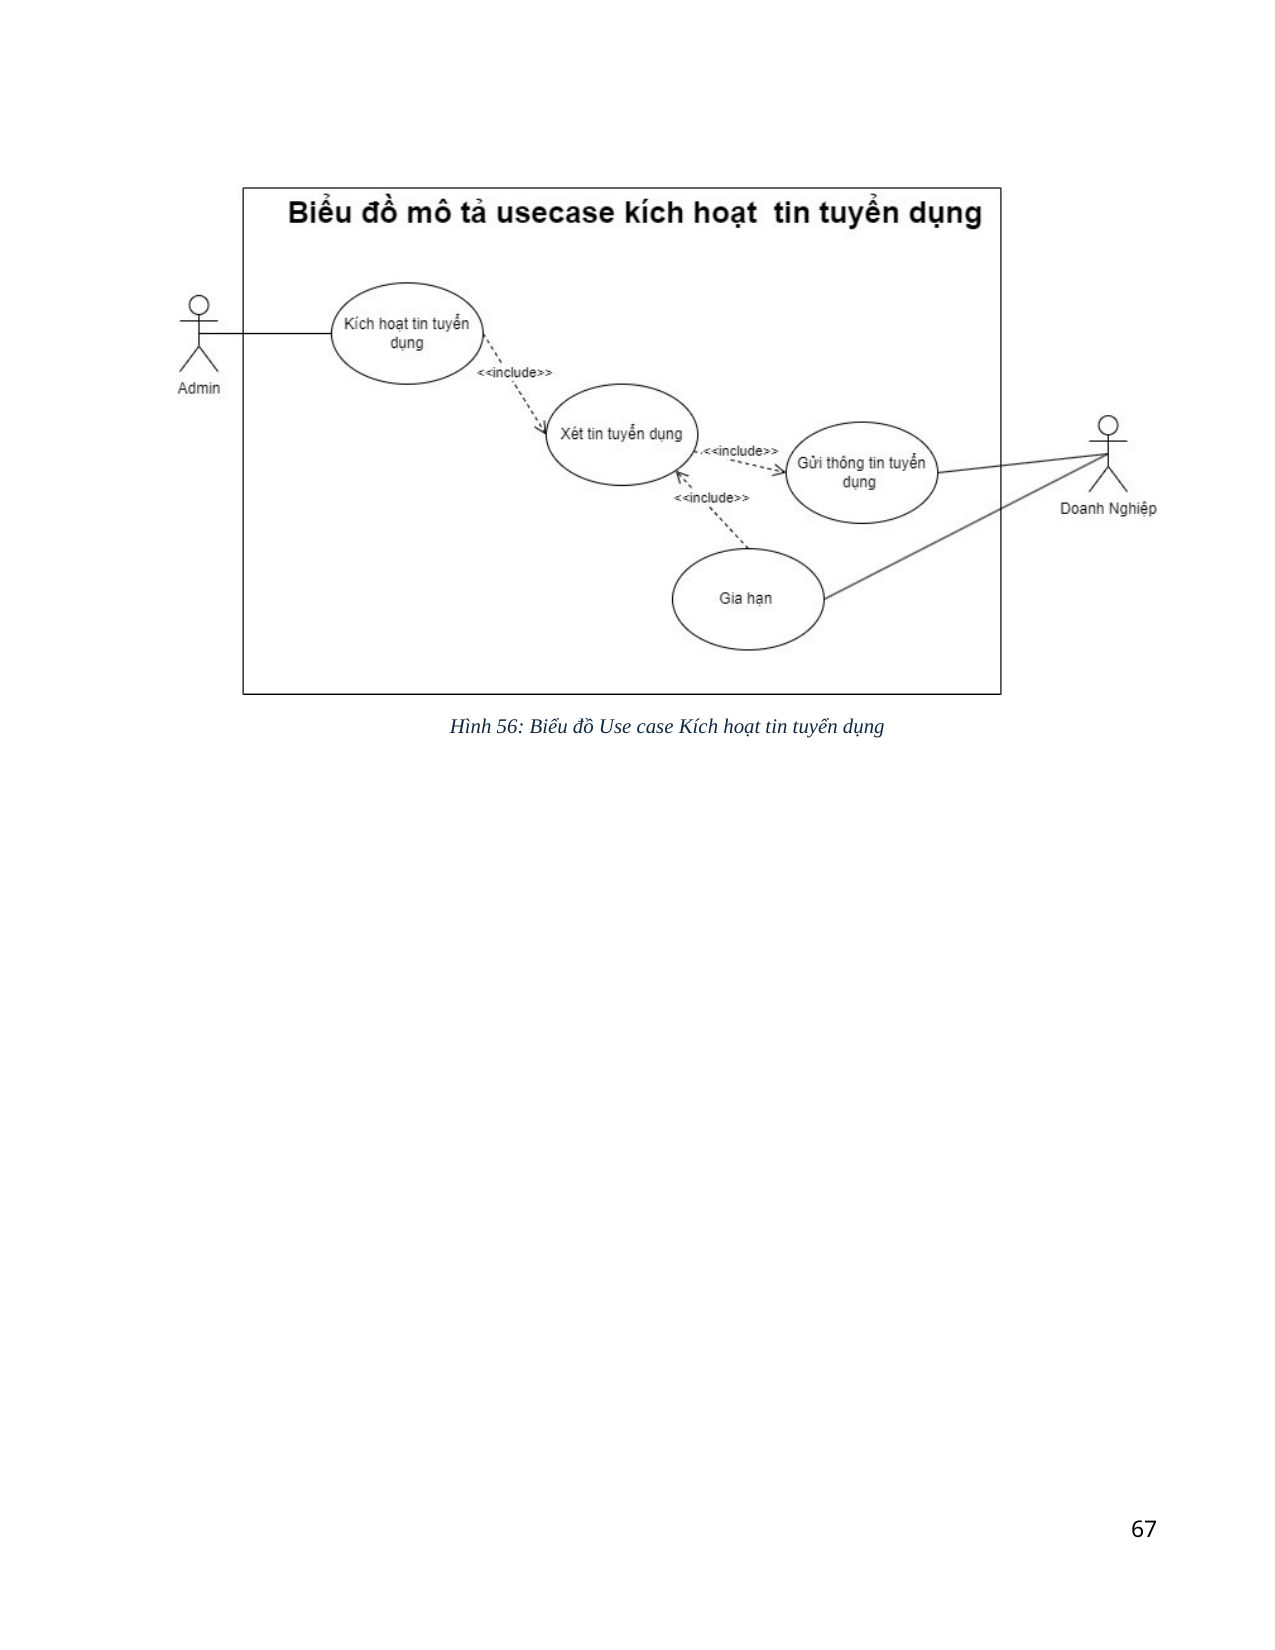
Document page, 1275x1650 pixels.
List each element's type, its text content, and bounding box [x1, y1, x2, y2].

text Hình 56: Biểu đồ Use case Kích hoạt tin tuyển dụng [177, 713, 1157, 738]
picture [177, 147, 1157, 695]
